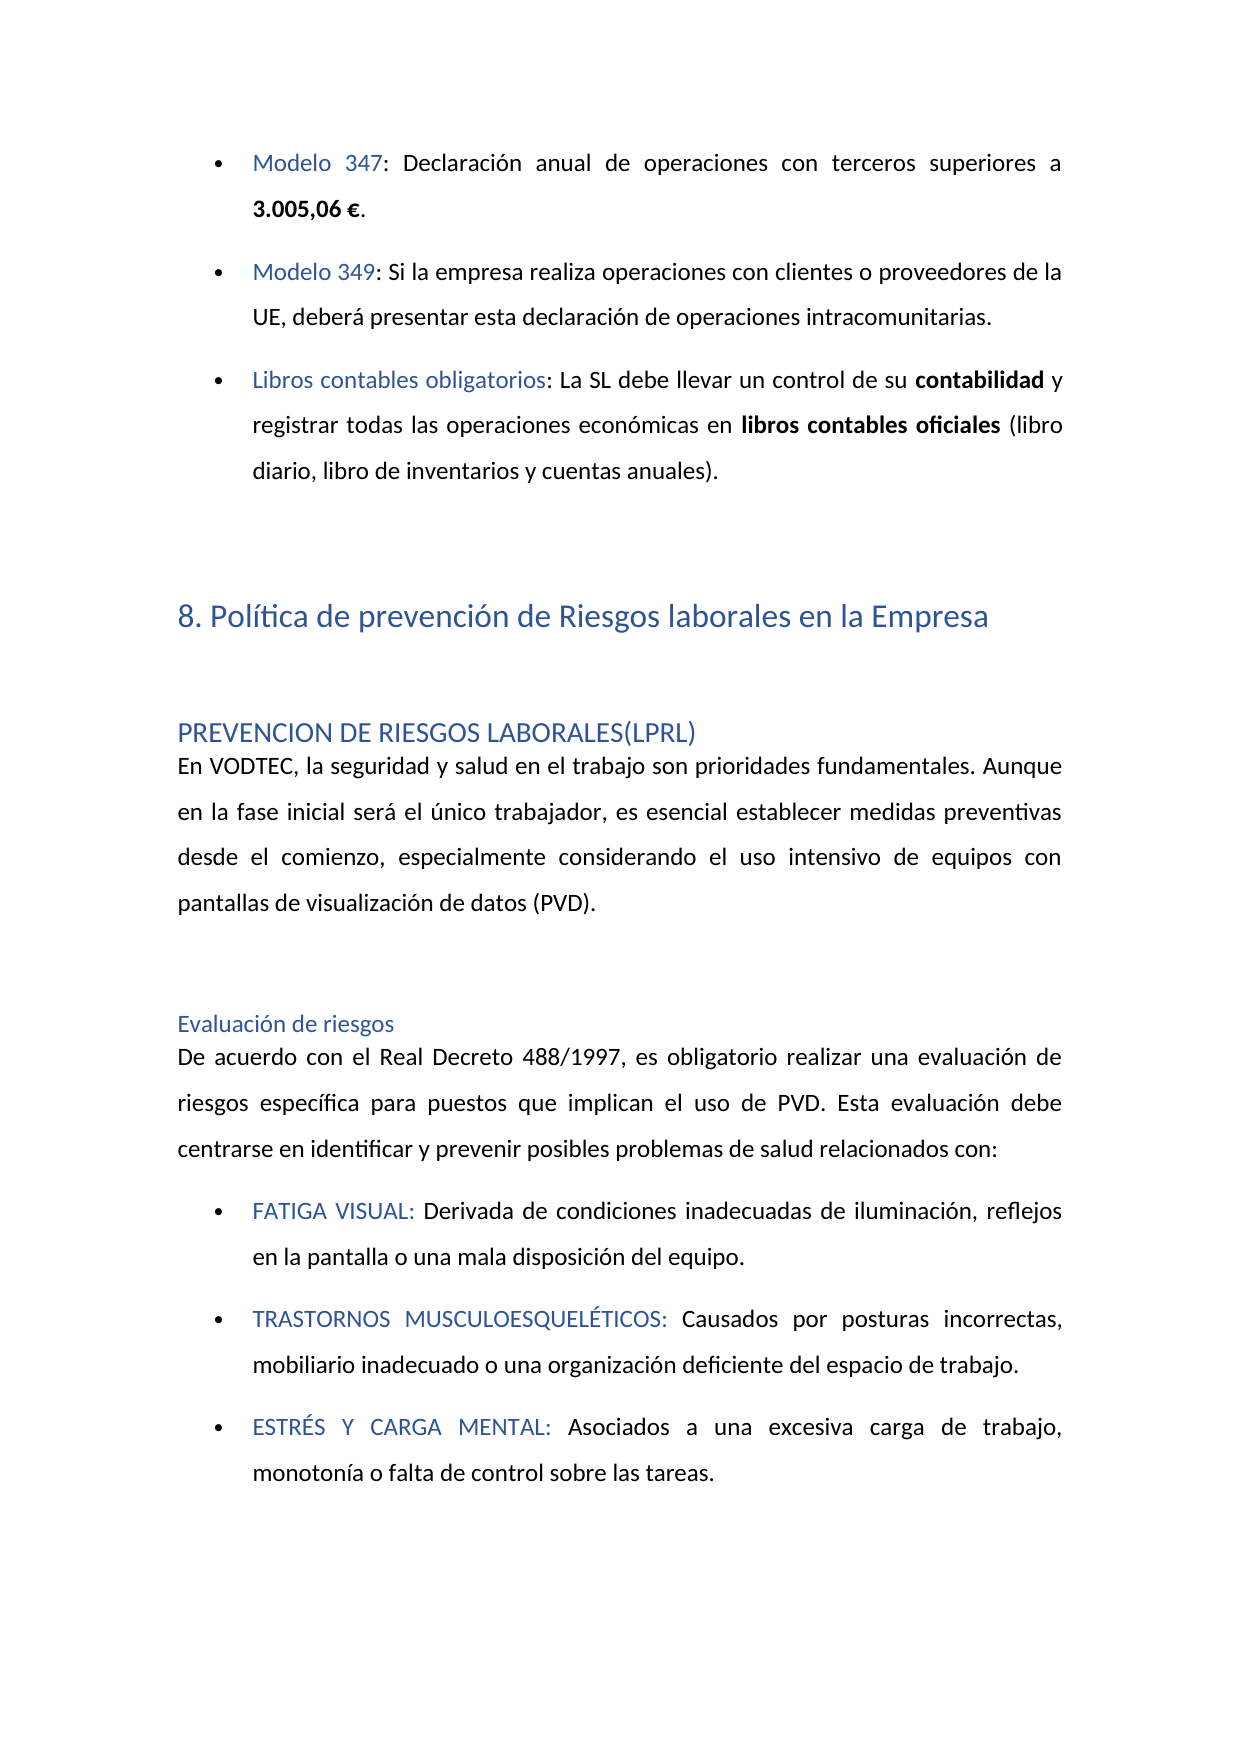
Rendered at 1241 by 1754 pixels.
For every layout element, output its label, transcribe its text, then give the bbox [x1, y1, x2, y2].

text De acuerdo con el Real Decreto 488/1997, es obligatorio realizar una evaluación de riesgos específica para puestos que implican el uso de PVD. Esta evaluación debe centrarse en identificar y prevenir posibles problemas de salud relacionados con: [177, 1041, 1063, 1163]
list Modelo 347: Declaración anual de operaciones con terceros superiores a 3.005,06 €. [215, 148, 1063, 224]
list Modelo 349: Si la empresa realiza operaciones con clientes o proveedores de la UE, deberá presentar esta declaración de operaciones intracomunitarias. [215, 256, 1063, 332]
subtitle 8. Política de prevención de Riesgos laborales en la Empresa [177, 595, 1063, 636]
subtitle Evaluación de riesgos [177, 1008, 1063, 1039]
list Fatiga visual: Derivada de condiciones inadecuadas de iluminación, reflejos en la pantalla o una mala disposición del equipo. [215, 1195, 1063, 1271]
list Estrés y carga mental: Asociados a una excesiva carga de trabajo, monotonía o falta de control sobre las tareas. [215, 1411, 1063, 1488]
text En VODTEC, la seguridad y salud en el trabajo son prioridades fundamentales. Aunque en la fase inicial será el único trabajador, es esencial establecer medidas preventivas desde el comienzo, especialmente considerando el uso intensivo de equipos con pantallas de visualización de datos (PVD). [177, 750, 1063, 918]
list Trastornos musculoesqueléticos: Causados ​​por posturas incorrectas, mobiliario inadecuado o una organización deficiente del espacio de trabajo. [215, 1303, 1063, 1379]
list Libros contables obligatorios: La SL debe llevar un control de su contabilidad y registrar todas las operaciones económicas en libros contables oficiales (libro diario, libro de inventarios y cuentas anuales). [215, 364, 1063, 486]
subtitle PREVENCION DE RIESGOS LABORALES(LPRL) [177, 714, 1063, 750]
